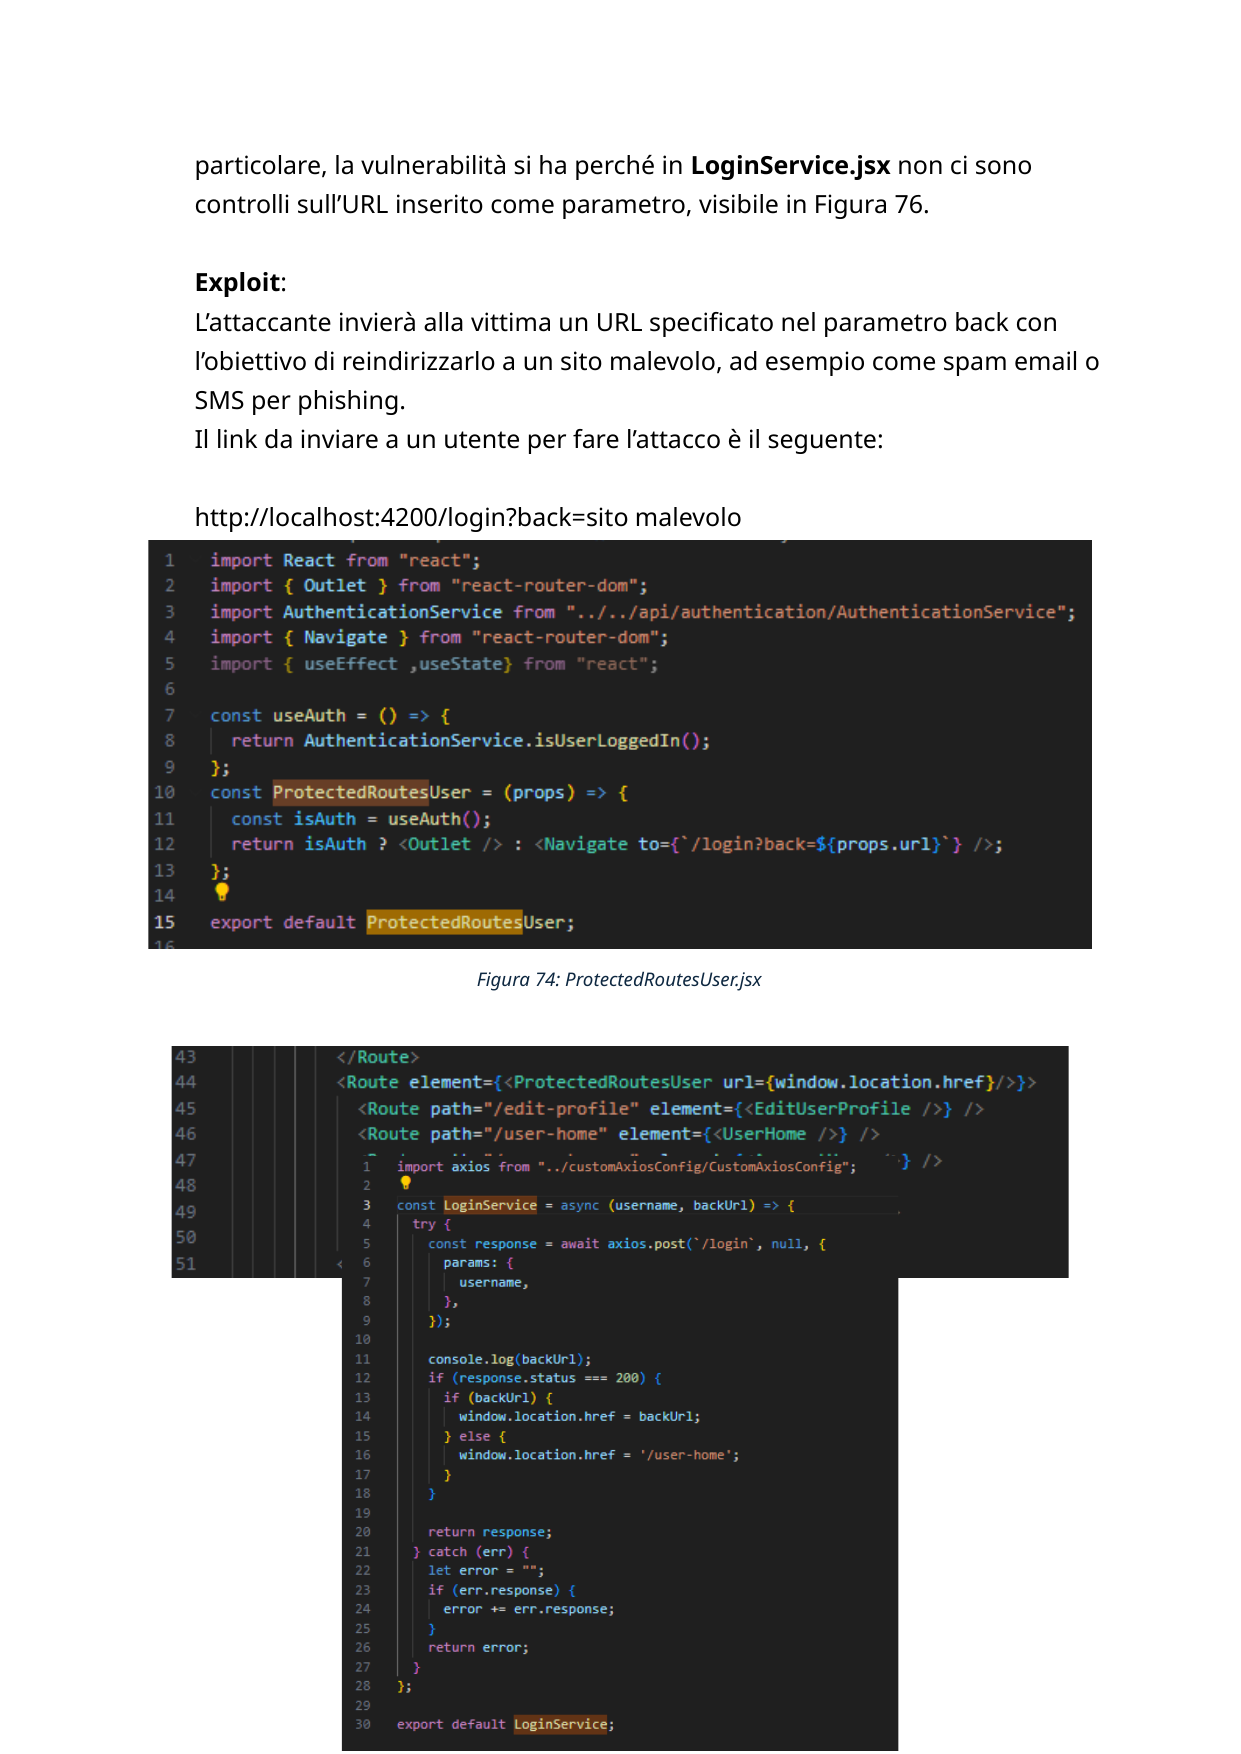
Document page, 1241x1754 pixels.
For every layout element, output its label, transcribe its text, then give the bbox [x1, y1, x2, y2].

list http://localhost:4200/login?back=sito malevolo [194, 500, 1122, 534]
list Exploit: [194, 265, 1122, 299]
list L’attaccante invierà alla vittima un URL specificato nel parametro back con l’obiettivo di reindirizzarlo a un sito malevolo, ad esempio come spam email o SMS per phishing. [194, 304, 1122, 417]
picture [148, 540, 1092, 949]
list Il link da inviare a un utente per fare l’attacco è il seguente: [194, 422, 1122, 456]
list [194, 148, 1122, 221]
picture [171, 1046, 1069, 1751]
